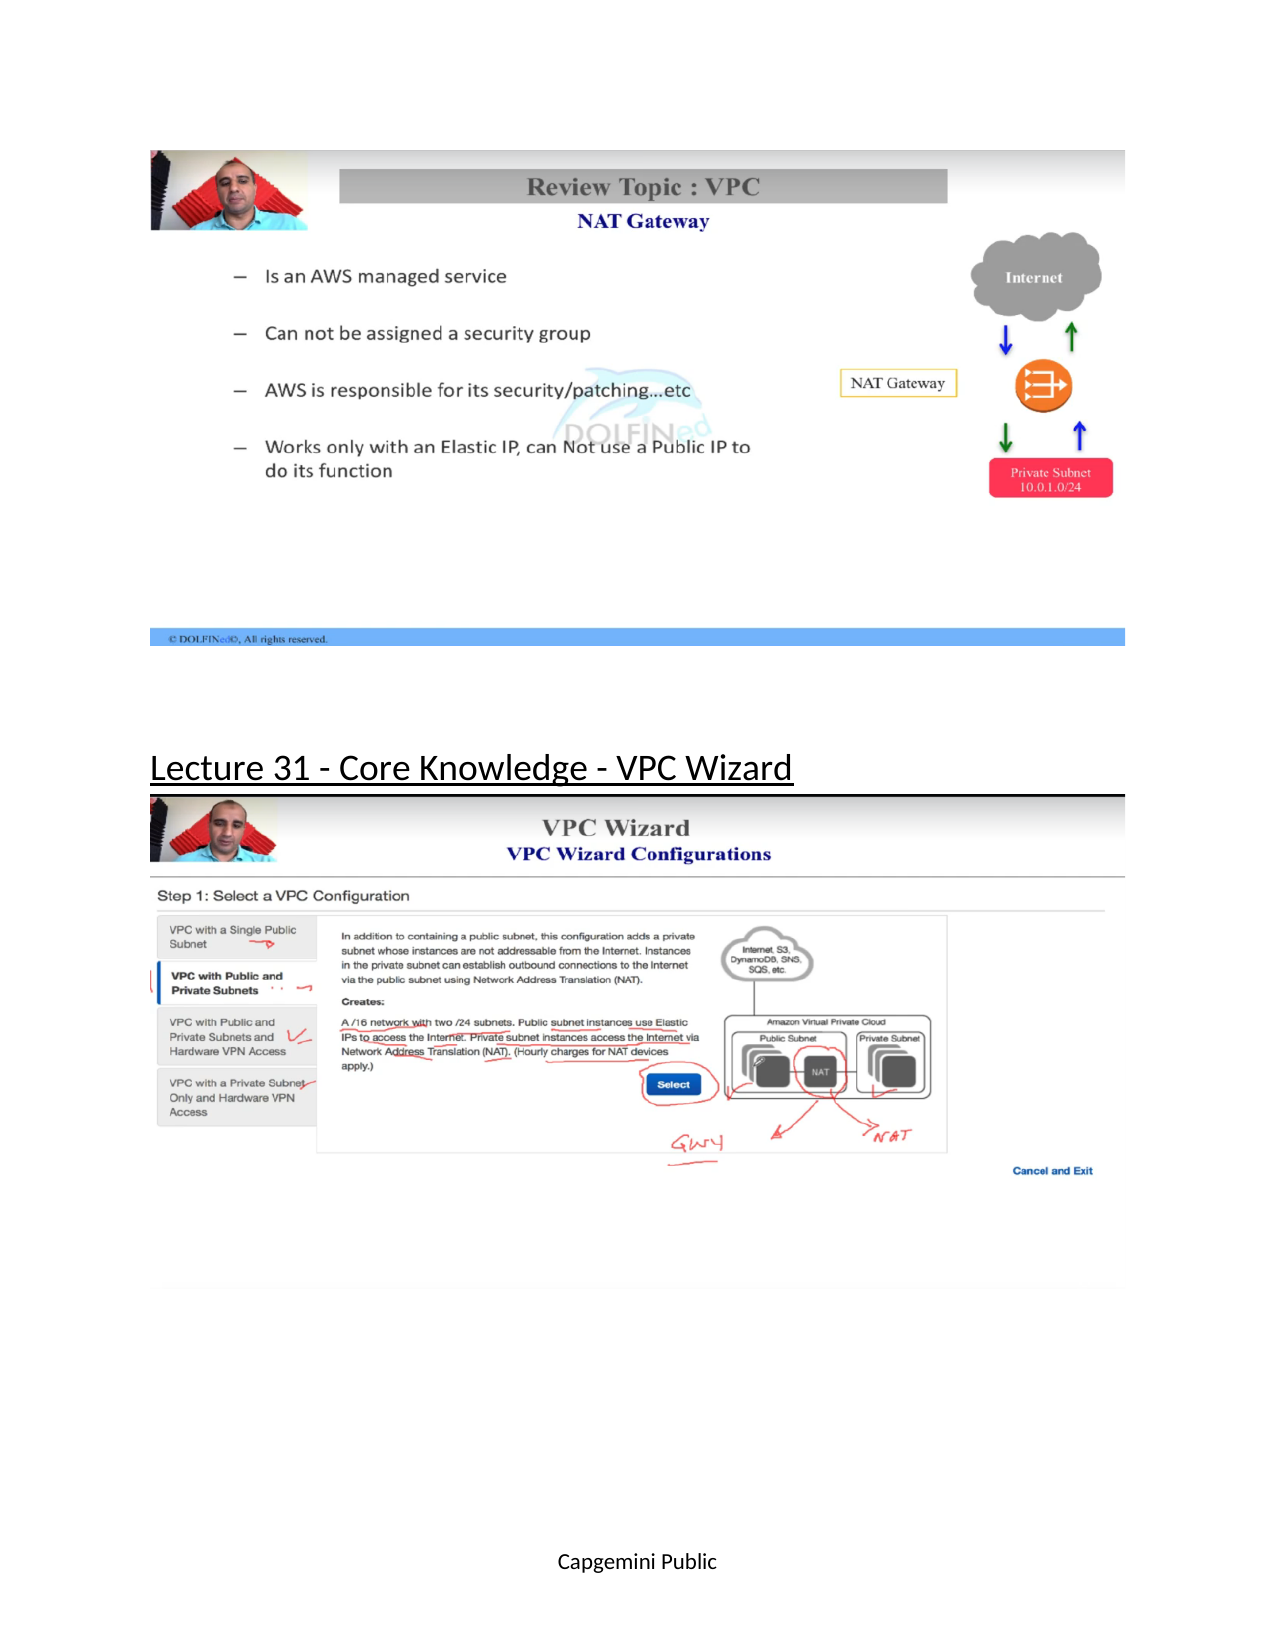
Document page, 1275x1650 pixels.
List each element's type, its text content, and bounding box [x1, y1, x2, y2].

picture [150, 794, 1125, 1289]
picture [150, 150, 1125, 646]
text Lecture 31 - Core Knowledge - VPC Wizard [150, 744, 1125, 794]
